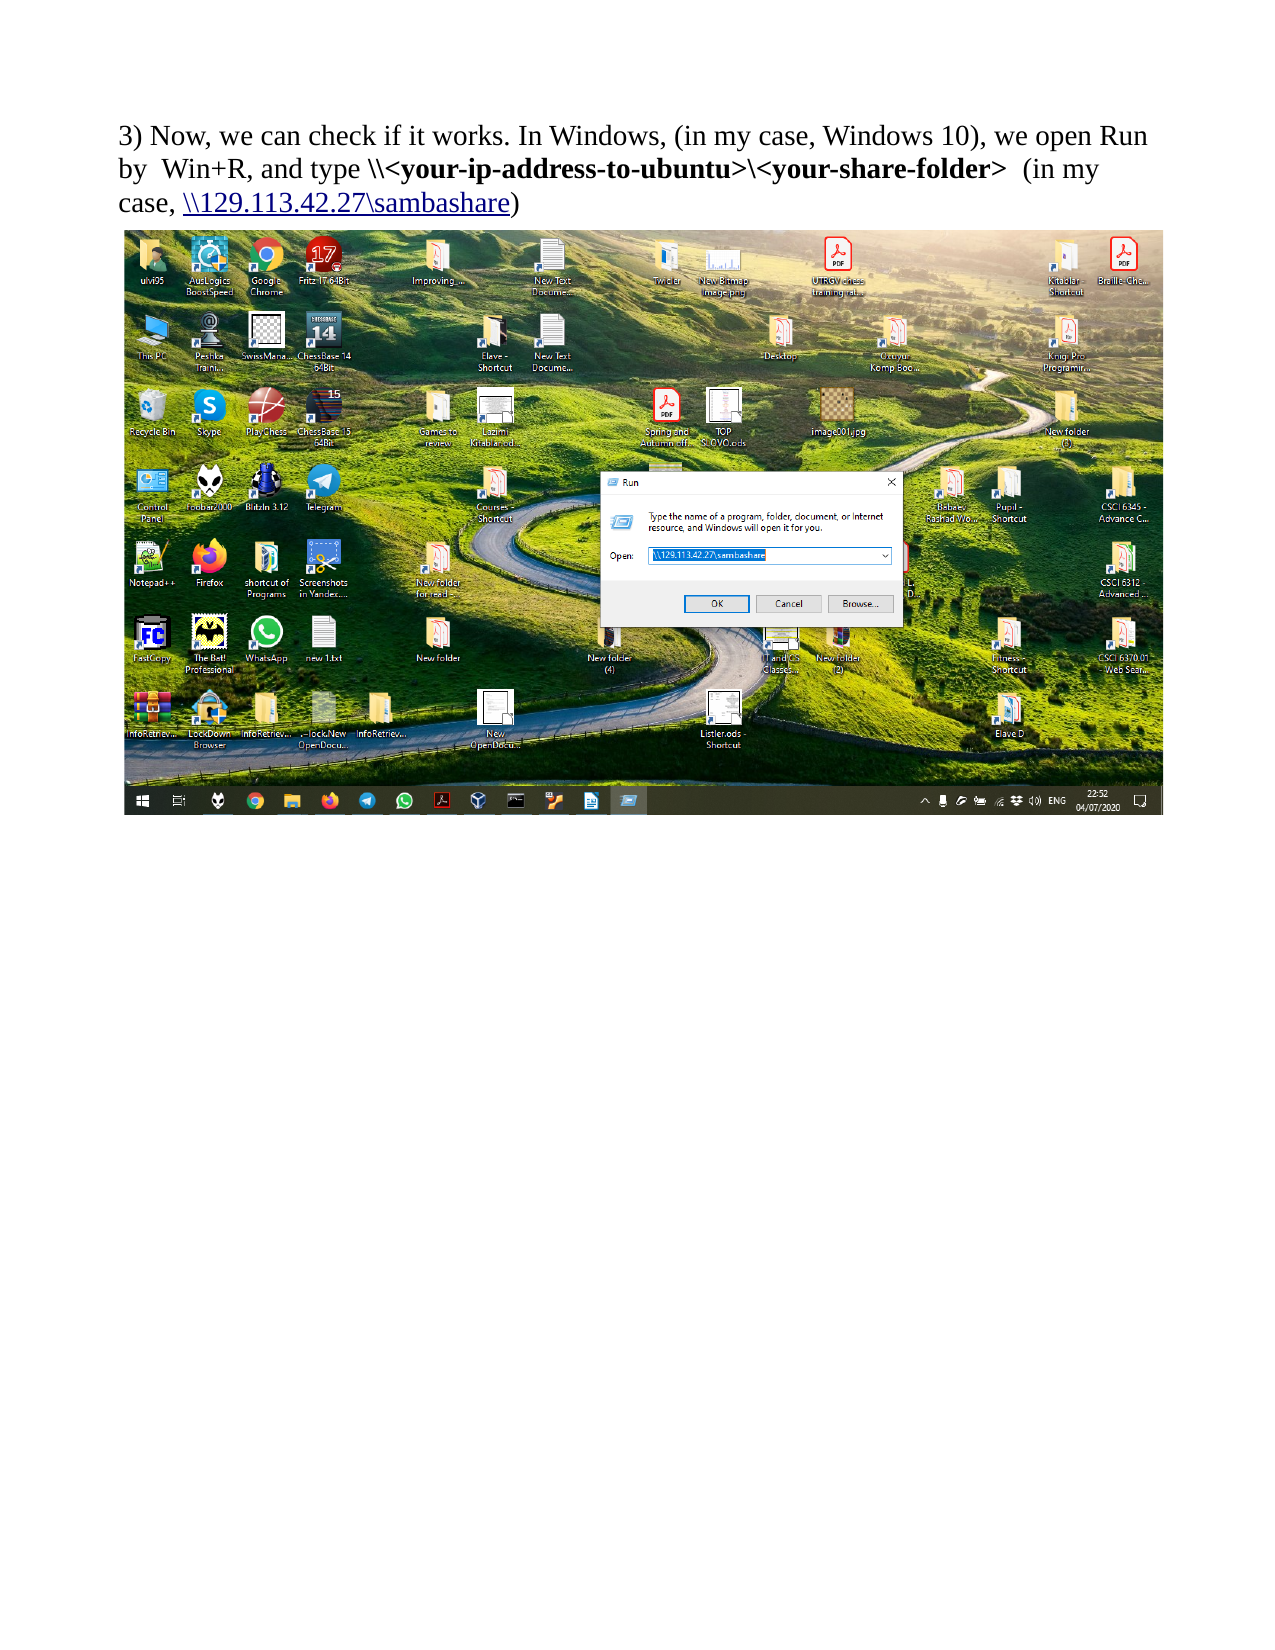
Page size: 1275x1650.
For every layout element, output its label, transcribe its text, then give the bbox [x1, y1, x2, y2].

text 3) Now, we can check if it works. In Windows, (in my case, Windows 10), we open Run by Win+R, and type \\<your-ip-address-to-ubuntu>\<your-share-folder> (in my case, \\129.113.42.27\sambashare) [118, 118, 1157, 219]
picture [124, 230, 1164, 815]
